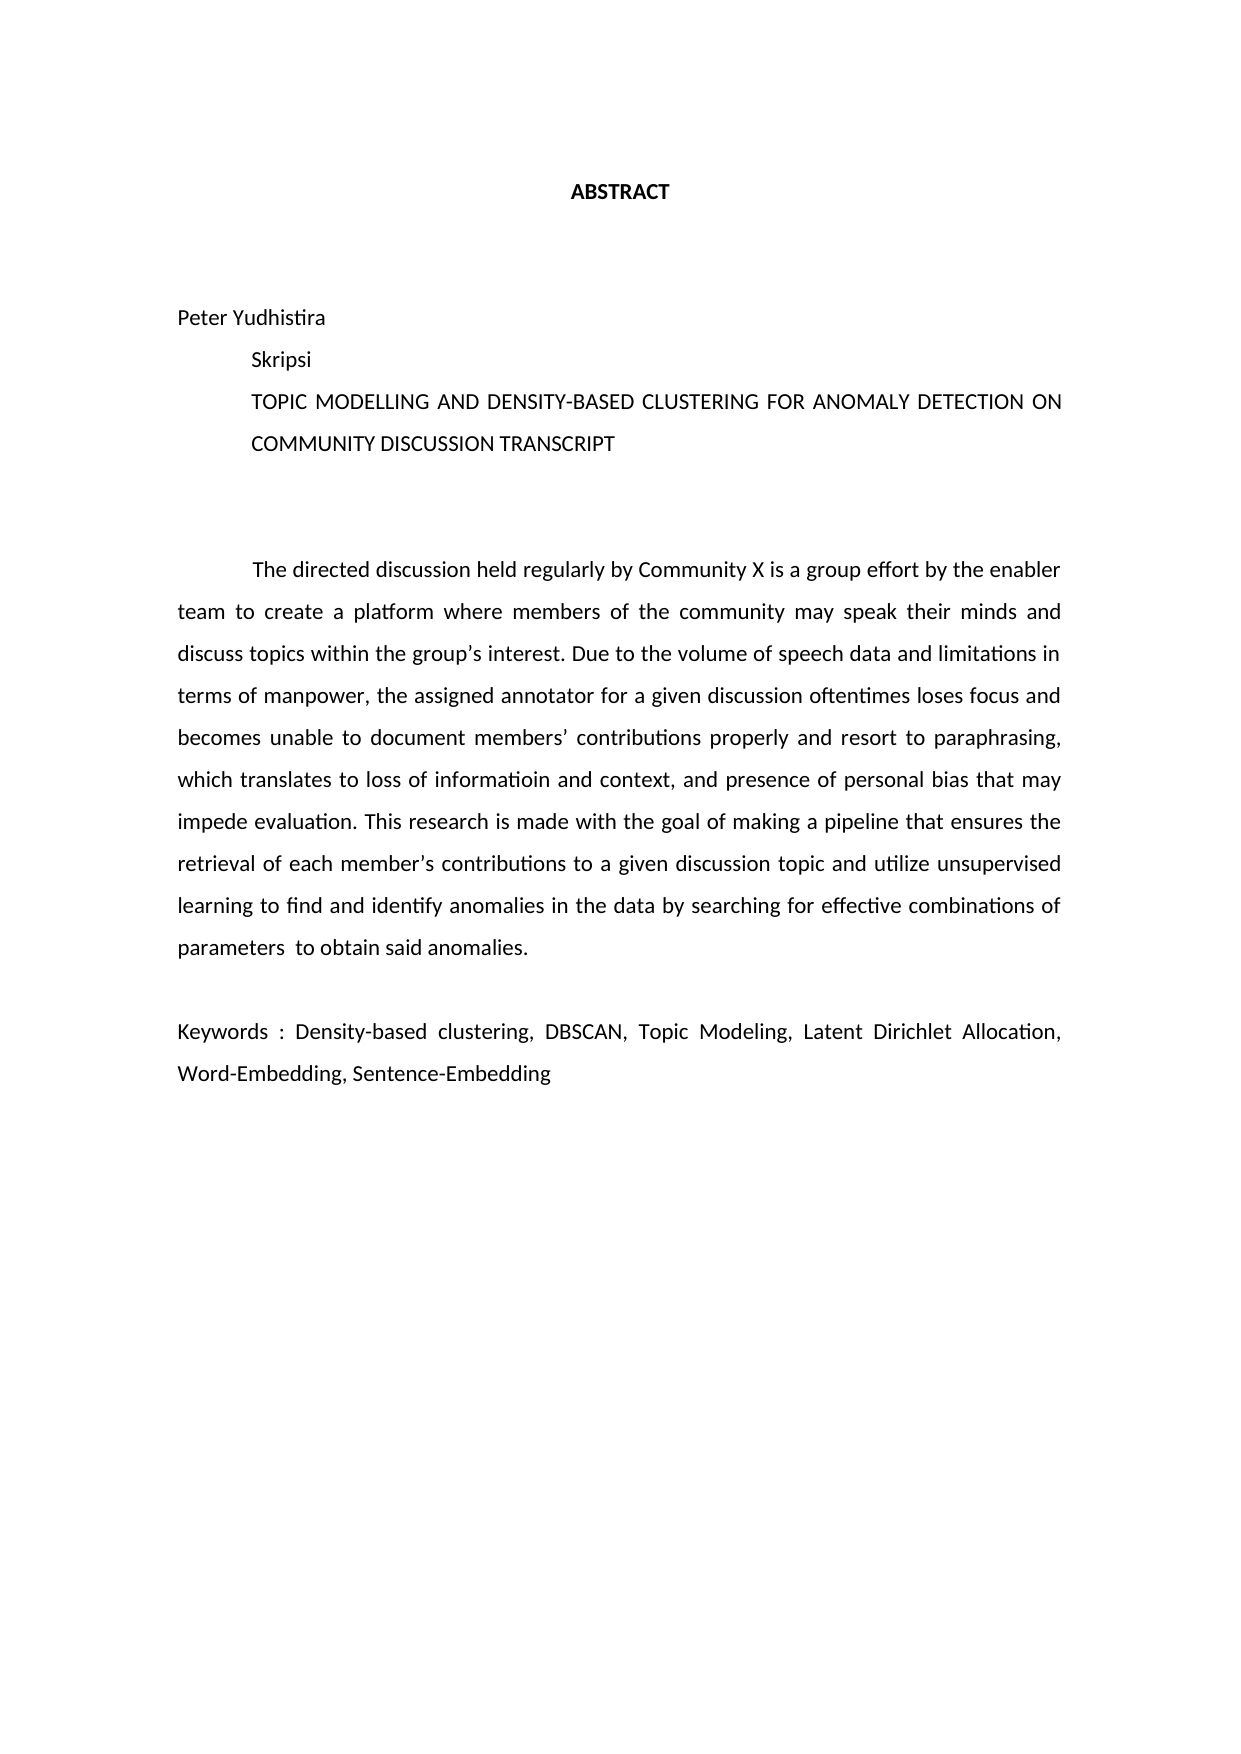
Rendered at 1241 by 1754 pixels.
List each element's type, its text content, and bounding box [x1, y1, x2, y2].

text Peter Yudhistira [177, 303, 1063, 331]
text The directed discussion held regularly by Community X is a group effort by the enabler team to create a platform where members of the community may speak their minds and discuss topics within the group’s interest. Due to the volume of speech data and limitations in terms of manpower, the assigned annotator for a given discussion oftentimes loses focus and becomes unable to document members’ contributions properly and resort to paraphrasing, which translates to loss of informatioin and context, and presence of personal bias that may impede evaluation. This research is made with the goal of making a pipeline that ensures the retrieval of each member’s contributions to a given discussion topic and utilize unsupervised learning to find and identify anomalies in the data by searching for effective combinations of parameters to obtain said anomalies. [177, 555, 1063, 961]
text TOPIC MODELLING AND DENSITY-BASED CLUSTERING FOR ANOMALY DETECTION ON COMMUNITY DISCUSSION TRANSCRIPT [251, 387, 1063, 457]
text Skripsi [251, 345, 1063, 373]
text Keywords : Density-based clustering, DBSCAN, Topic Modeling, Latent Dirichlet Allocation, Word-Embedding, Sentence-Embedding [177, 1017, 1063, 1087]
text ABSTRACT [177, 177, 1063, 205]
